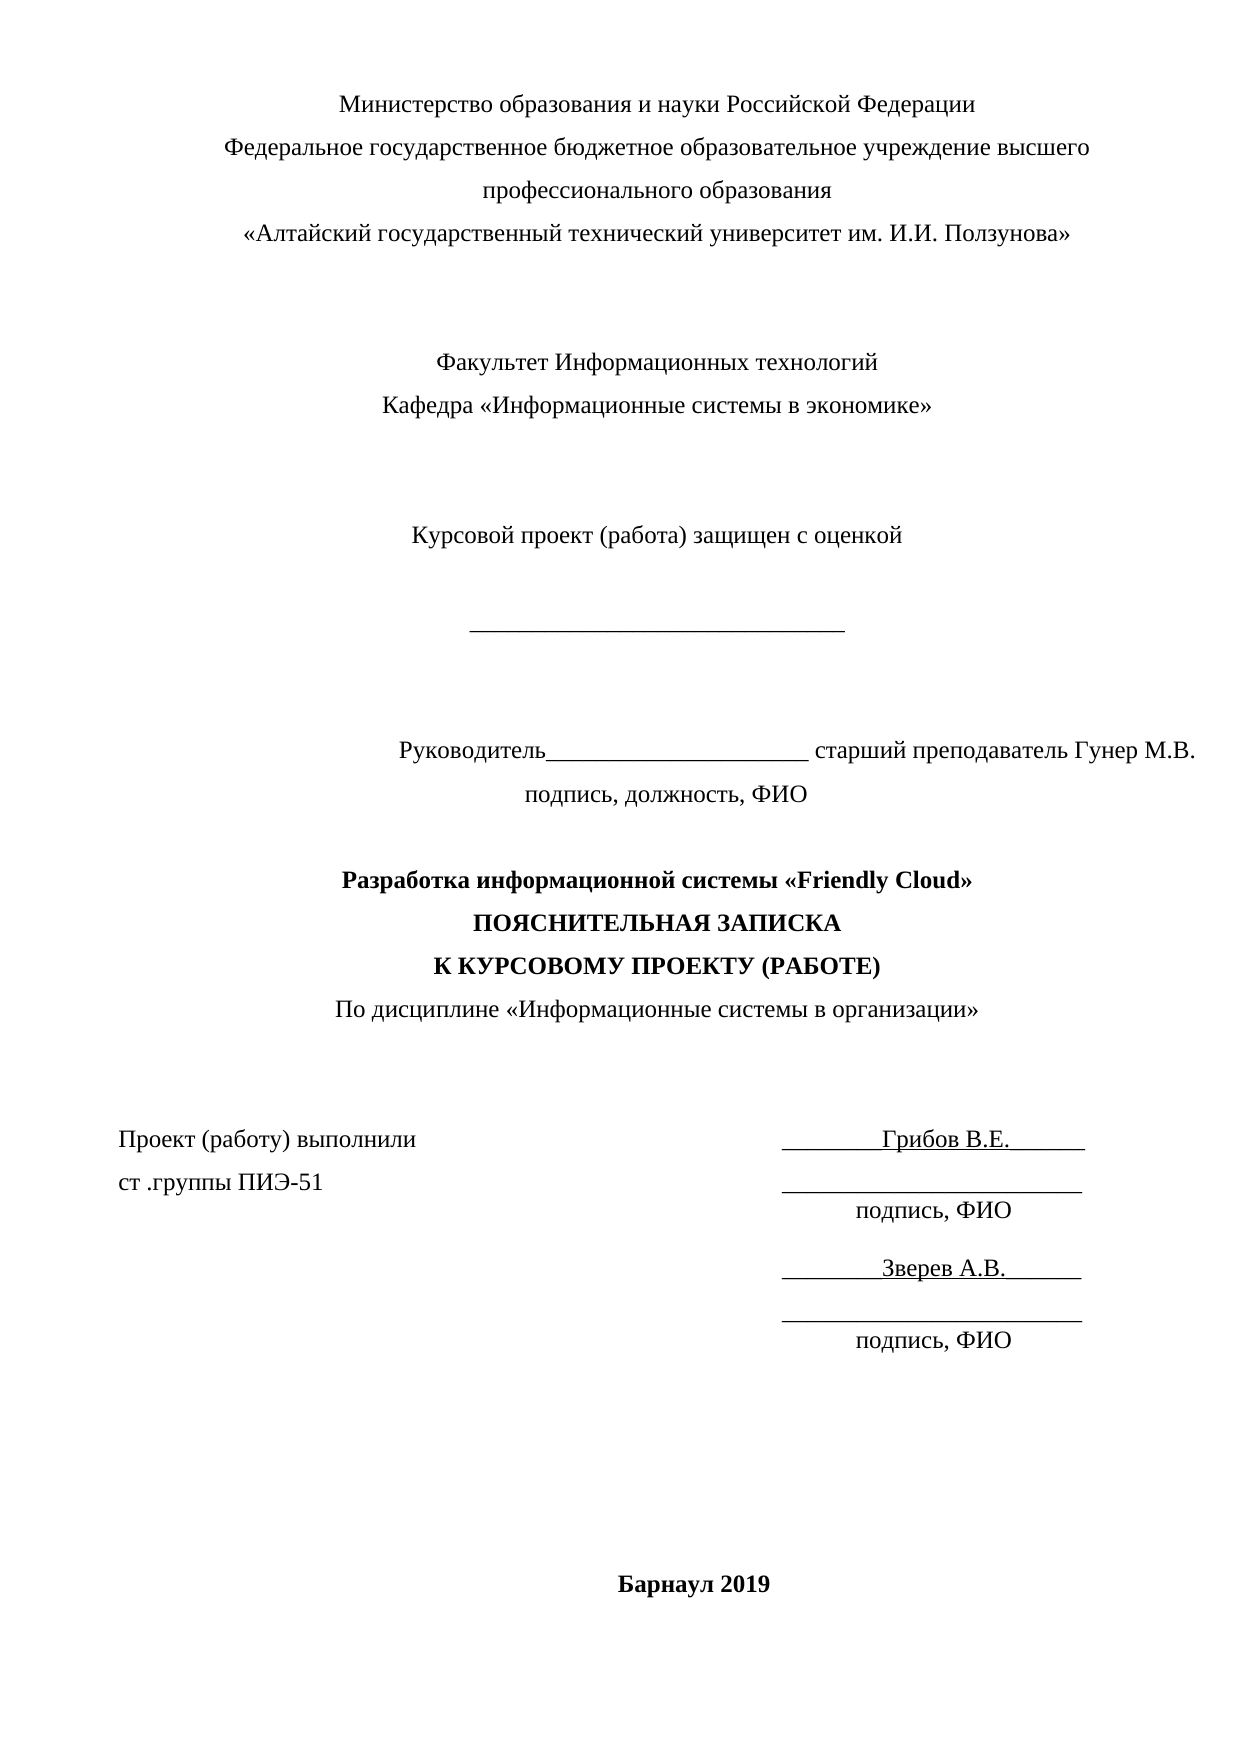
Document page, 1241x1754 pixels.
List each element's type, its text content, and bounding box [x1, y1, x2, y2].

text Разработка информационной системы «Friendly Cloud» [118, 865, 1196, 894]
text ________________________ [118, 1296, 1196, 1325]
text Факультет Информационных технологий [118, 347, 1196, 376]
text Руководитель_____________________ старший преподаватель Гунер М.В. [118, 736, 1196, 764]
text подпись, должность, ФИО [413, 779, 1196, 807]
text ПОЯСНИТЕЛЬНАЯ ЗАПИСКА [118, 908, 1196, 937]
text Курсовой проект (работа) защищен с оценкой [118, 520, 1196, 549]
text Барнаул 2019 [118, 1569, 1196, 1598]
text подпись, ФИО [708, 1325, 1196, 1354]
text ______________________________ [118, 606, 1196, 635]
text Министерство образования и науки Российской Федерации [118, 89, 1196, 117]
text ст .группы ПИЭ-51 ________________________ [118, 1167, 1196, 1196]
text «Алтайский государственный технический университет им. И.И. Ползунова» [118, 218, 1196, 247]
text Федеральное государственное бюджетное образовательное учреждение высшего профессионального образования [118, 132, 1196, 204]
text К КУРСОВОМУ ПРОЕКТУ (РАБОТЕ) [118, 951, 1196, 980]
text подпись, ФИО [708, 1196, 1196, 1224]
text Проект (работу) выполнили ________Грибов В.Е.______ [118, 1124, 1196, 1152]
text ________Зверев А.В.______ [118, 1253, 1196, 1282]
text Кафедра «Информационные системы в экономике» [118, 391, 1196, 419]
text По дисциплине «Информационные системы в организации» [118, 994, 1196, 1023]
